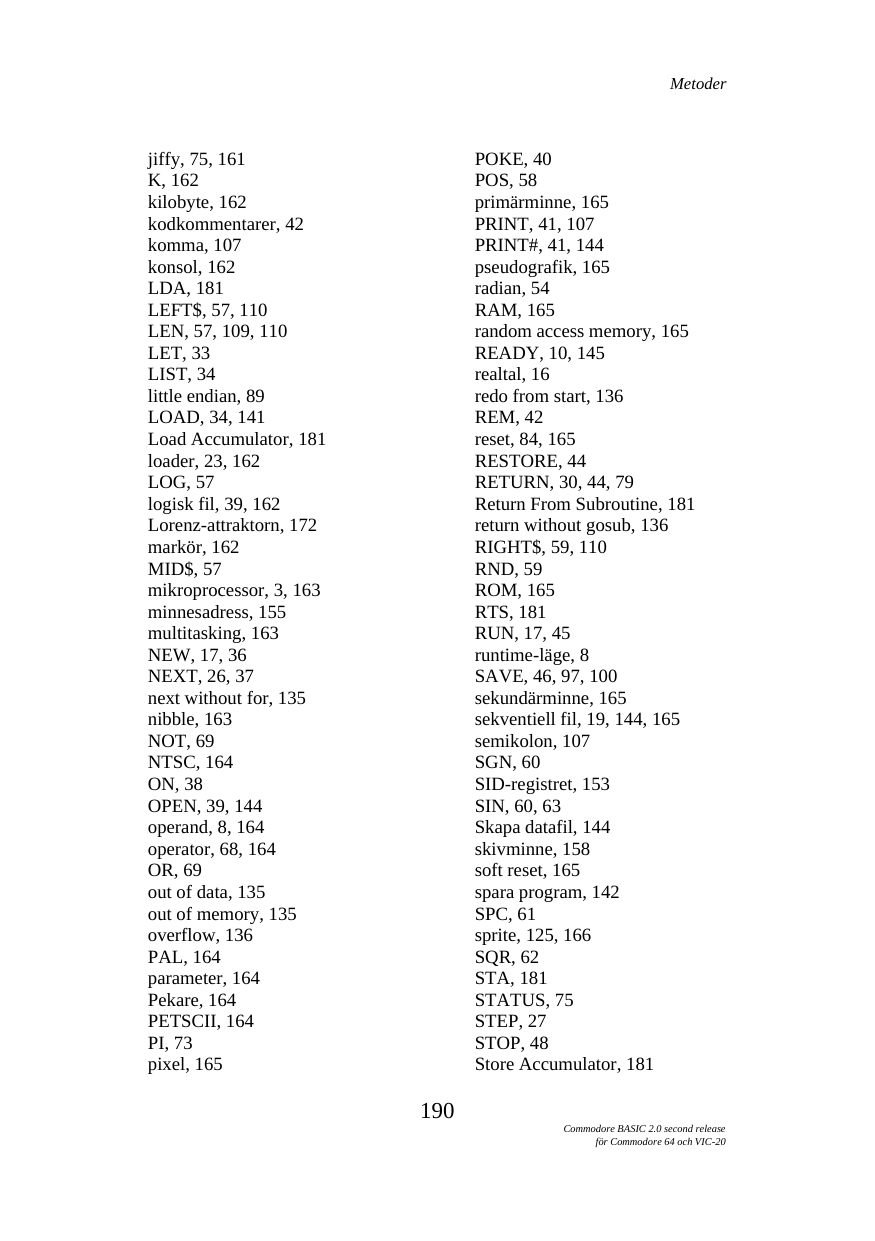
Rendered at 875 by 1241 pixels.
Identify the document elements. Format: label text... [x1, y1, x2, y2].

text PETSCII, 164 [148, 1010, 399, 1032]
text jiffy, 75, 161 [148, 148, 399, 169]
text parameter, 164 [148, 967, 399, 989]
text kodkommentarer, 42 [148, 212, 399, 234]
text pseudografik, 165 [474, 256, 726, 277]
text LDA, 181 [148, 277, 399, 299]
text K, 162 [148, 169, 399, 191]
text POKE, 40 [474, 148, 726, 169]
text REM, 42 [474, 406, 726, 428]
text SPC, 61 [474, 902, 726, 924]
text loader, 23, 162 [148, 449, 399, 471]
text NEXT, 26, 37 [148, 665, 399, 687]
text SAVE, 46, 97, 100 [474, 665, 726, 687]
text Load Accumulator, 181 [148, 428, 399, 449]
text OPEN, 39, 144 [148, 794, 399, 816]
text SGN, 60 [474, 751, 726, 773]
text LET, 33 [148, 342, 399, 363]
text operand, 8, 164 [148, 816, 399, 838]
text ON, 38 [148, 773, 399, 794]
text RAM, 165 [474, 299, 726, 320]
text logisk fil, 39, 162 [148, 493, 399, 514]
text RUN, 17, 45 [474, 622, 726, 644]
text out of data, 135 [148, 881, 399, 902]
text redo from start, 136 [474, 385, 726, 406]
text PRINT, 41, 107 [474, 212, 726, 234]
text little endian, 89 [148, 385, 399, 406]
text LIST, 34 [148, 363, 399, 385]
text STA, 181 [474, 967, 726, 989]
text POS, 58 [474, 169, 726, 191]
text soft reset, 165 [474, 859, 726, 881]
text READY, 10, 145 [474, 342, 726, 363]
text sekventiell fil, 19, 144, 165 [474, 708, 726, 730]
text mikroprocessor, 3, 163 [148, 579, 399, 601]
text MID$, 57 [148, 557, 399, 579]
text LOAD, 34, 141 [148, 406, 399, 428]
text primärminne, 165 [474, 191, 726, 212]
text STATUS, 75 [474, 989, 726, 1010]
text RND, 59 [474, 557, 726, 579]
text RIGHT$, 59, 110 [474, 536, 726, 557]
text pixel, 165 [148, 1053, 399, 1075]
text STEP, 27 [474, 1010, 726, 1032]
text semikolon, 107 [474, 730, 726, 751]
text multitasking, 163 [148, 622, 399, 644]
text sekundärminne, 165 [474, 687, 726, 708]
text radian, 54 [474, 277, 726, 299]
text PAL, 164 [148, 946, 399, 967]
text NEW, 17, 36 [148, 644, 399, 665]
text RESTORE, 44 [474, 449, 726, 471]
text konsol, 162 [148, 256, 399, 277]
text sprite, 125, 166 [474, 924, 726, 946]
text OR, 69 [148, 859, 399, 881]
text RETURN, 30, 44, 79 [474, 471, 726, 493]
text SQR, 62 [474, 946, 726, 967]
text NOT, 69 [148, 730, 399, 751]
text minnesadress, 155 [148, 601, 399, 622]
text Lorenz-attraktorn, 172 [148, 514, 399, 536]
text nibble, 163 [148, 708, 399, 730]
text PI, 73 [148, 1032, 399, 1053]
text kilobyte, 162 [148, 191, 399, 212]
text overflow, 136 [148, 924, 399, 946]
text spara program, 142 [474, 881, 726, 902]
text STOP, 48 [474, 1032, 726, 1053]
text LEN, 57, 109, 110 [148, 320, 399, 342]
text Return From Subroutine, 181 [474, 493, 726, 514]
text markör, 162 [148, 536, 399, 557]
text SIN, 60, 63 [474, 794, 726, 816]
text Store Accumulator, 181 [474, 1053, 726, 1075]
text out of memory, 135 [148, 902, 399, 924]
text komma, 107 [148, 234, 399, 256]
text return without gosub, 136 [474, 514, 726, 536]
text SID-registret, 153 [474, 773, 726, 794]
text runtime-läge, 8 [474, 644, 726, 665]
text Pekare, 164 [148, 989, 399, 1010]
text random access memory, 165 [474, 320, 726, 342]
text realtal, 16 [474, 363, 726, 385]
text PRINT#, 41, 144 [474, 234, 726, 256]
text operator, 68, 164 [148, 838, 399, 859]
text reset, 84, 165 [474, 428, 726, 449]
text ROM, 165 [474, 579, 726, 601]
text Skapa datafil, 144 [474, 816, 726, 838]
text RTS, 181 [474, 601, 726, 622]
text LOG, 57 [148, 471, 399, 493]
text next without for, 135 [148, 687, 399, 708]
text skivminne, 158 [474, 838, 726, 859]
text NTSC, 164 [148, 751, 399, 773]
text LEFT$, 57, 110 [148, 299, 399, 320]
